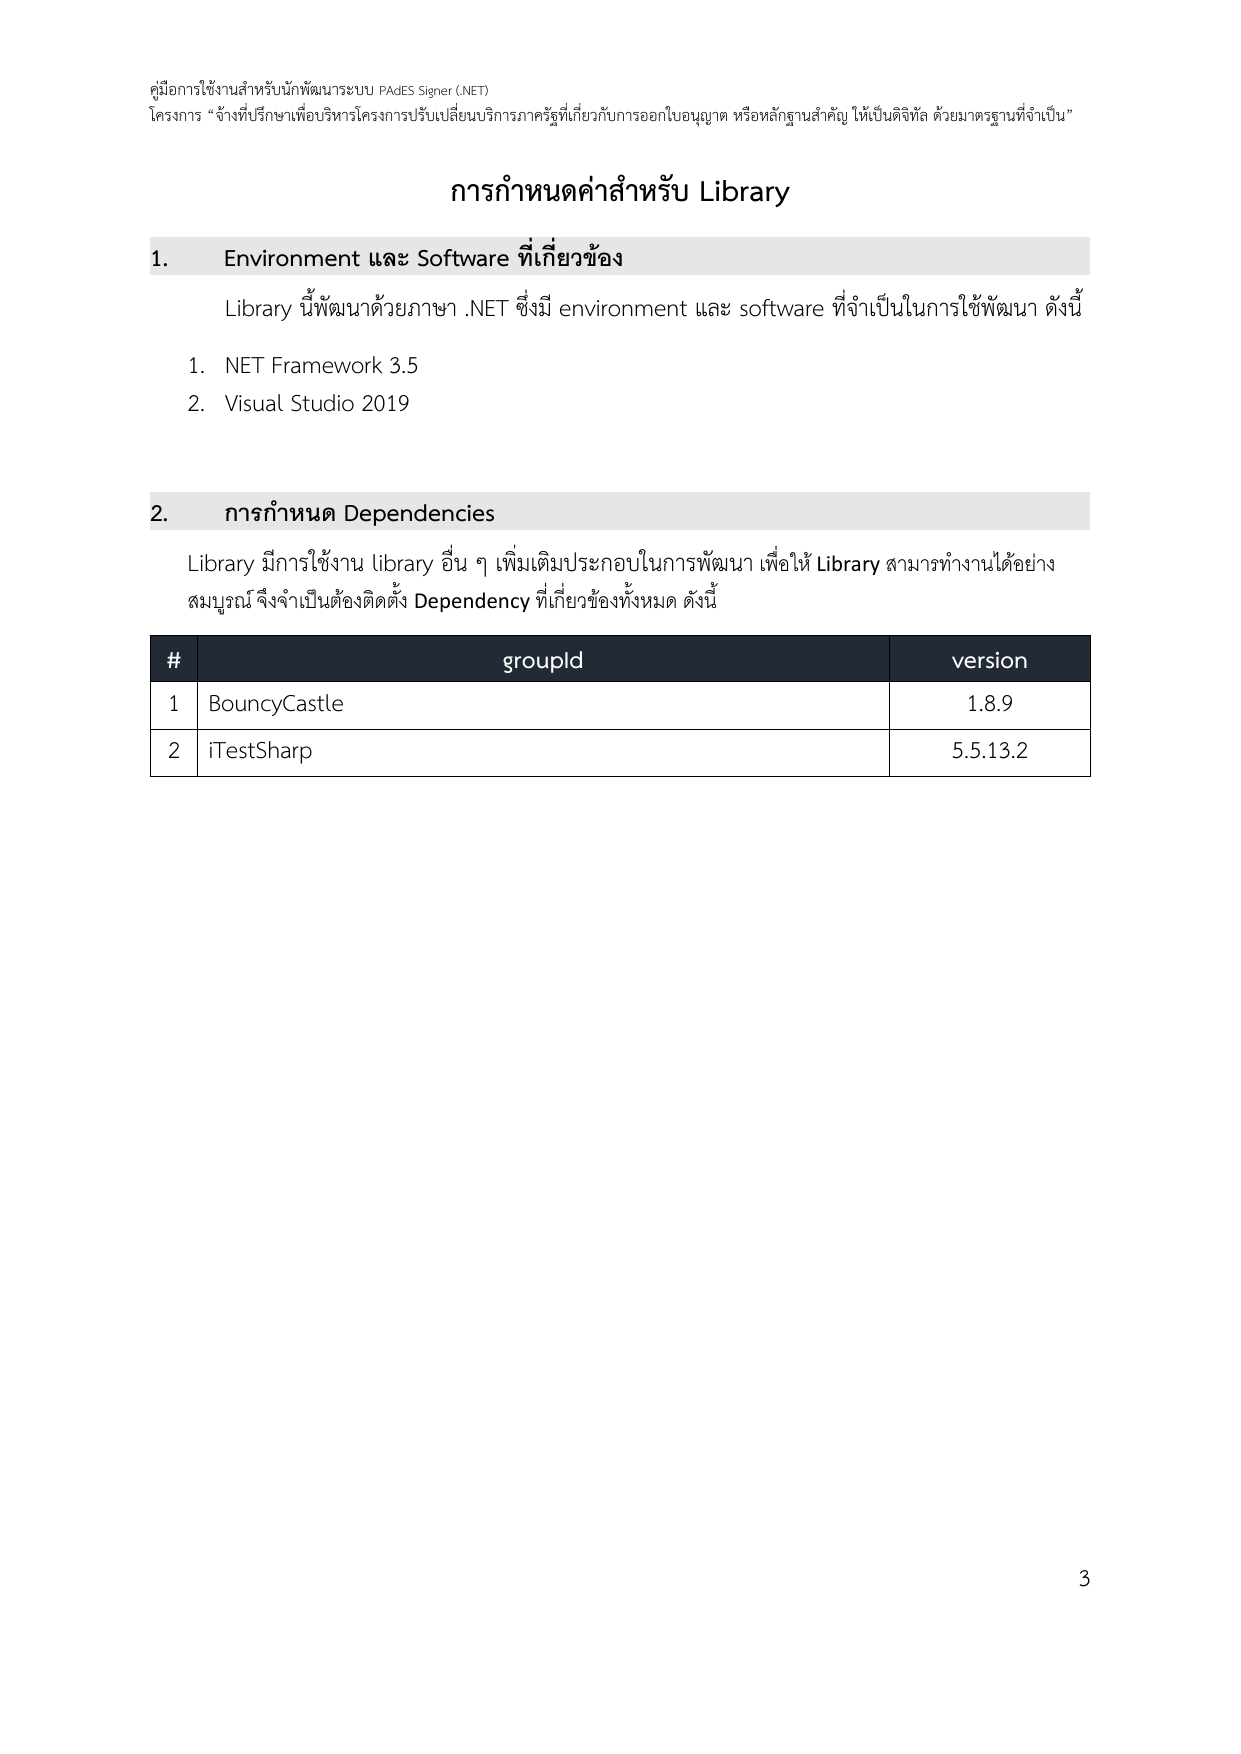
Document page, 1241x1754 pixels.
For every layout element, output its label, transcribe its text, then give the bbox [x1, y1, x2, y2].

text Library มีการใช้งาน library อื่น ๆ เพิ่มเติมประกอบในการพัฒนา เพื่อให้ Library สามารทำงานได้อย่างสมบูรณ์ จึงจำเป็นต้องติดตั้ง Dependency ที่เกี่ยวข้องทั้งหมด ดังนี้ [187, 542, 1090, 616]
table_cell 5.5.13.2 [890, 730, 1090, 776]
text Library นี้พัฒนาด้วยภาษา .NET ซึ่งมี environment และ software ที่จำเป็นในการใช้พัฒนา ดังนี้ [150, 287, 1090, 325]
list NET Framework 3.5 [187, 344, 1090, 382]
table_header version [890, 636, 1090, 681]
subtitle Environment และ Software ที่เกี่ยวข้อง [150, 237, 1090, 275]
table_cell iTestSharp [198, 730, 889, 776]
table_header # [151, 636, 197, 681]
subtitle การกำหนด Dependencies [150, 492, 1090, 530]
table_cell BouncyCastle [198, 682, 889, 728]
table_cell 1 [151, 682, 197, 728]
list Visual Studio 2019 [187, 382, 1090, 420]
table_header groupId [198, 636, 889, 681]
table_cell 1.8.9 [890, 682, 1090, 728]
table_cell 2 [151, 730, 197, 776]
subtitle การกำหนดค่าสำหรับ Library [150, 164, 1090, 212]
